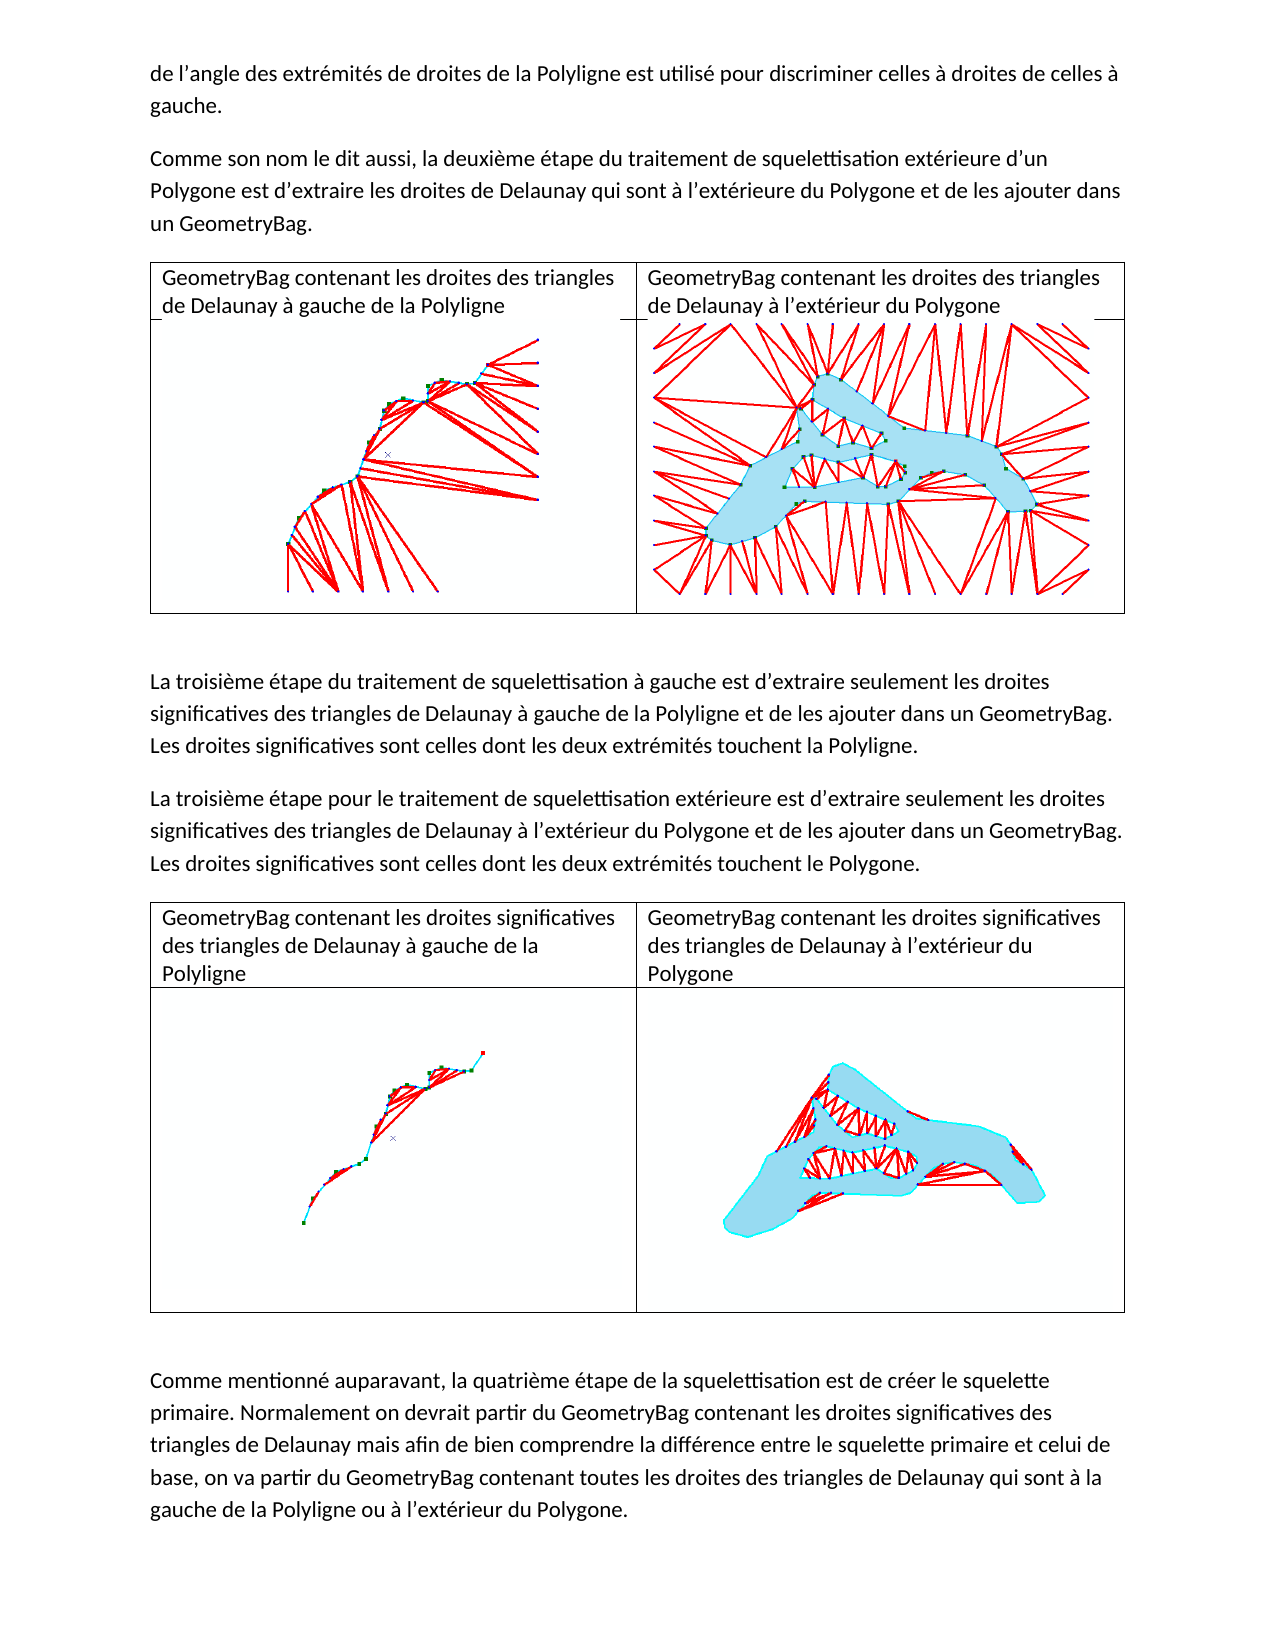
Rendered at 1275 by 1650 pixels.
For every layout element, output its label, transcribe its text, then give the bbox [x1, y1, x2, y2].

table_cell [637, 320, 1124, 613]
table_cell [151, 988, 636, 1312]
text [150, 59, 1125, 119]
picture [647, 319, 1095, 598]
table_cell [1113, 988, 1124, 1312]
table_cell [637, 988, 647, 1312]
text La troisième étape pour le traitement de squelettisation extérieure est d’extraire seulement les droites significatives des triangles de Delaunay à l’extérieur du Polygone et de les ajouter dans un GeometryBag. Les droites significatives sont celles dont les deux extrémités touchent le Polygone. [150, 784, 1125, 877]
text La troisième étape du traitement de squelettisation à gauche est d’extraire seulement les droites significatives des triangles de Delaunay à gauche de la Polyligne et de les ajouter dans un GeometryBag. Les droites significatives sont celles dont les deux extrémités touchent la Polyligne. [150, 667, 1125, 759]
picture [161, 988, 622, 1289]
picture [161, 319, 621, 600]
table_header GeometryBag contenant les droites significatives des triangles de Delaunay à gauche de la Polyligne [151, 903, 636, 987]
table_header GeometryBag contenant les droites des triangles de Delaunay à l’extérieur du Polygone [637, 263, 1124, 319]
text Comme son nom le dit aussi, la deuxième étape du traitement de squelettisation extérieure d’un Polygone est d’extraire les droites de Delaunay qui sont à l’extérieure du Polygone et de les ajouter dans un GeometryBag. [150, 144, 1125, 237]
table_cell [151, 320, 636, 613]
table_header GeometryBag contenant les droites des triangles de Delaunay à gauche de la Polyligne [151, 263, 636, 319]
text Comme mentionné auparavant, la quatrième étape de la squelettisation est de créer le squelette primaire. Normalement on devrait partir du GeometryBag contenant les droites significatives des triangles de Delaunay mais afin de bien comprendre la différence entre le squelette primaire et celui de base, on va partir du GeometryBag contenant toutes les droites des triangles de Delaunay qui sont à la gauche de la Polyligne ou à l’extérieur du Polygone. [150, 1366, 1125, 1523]
table_header GeometryBag contenant les droites significatives des triangles de Delaunay à l’extérieur du Polygone [637, 903, 1124, 987]
picture [647, 988, 1113, 1312]
